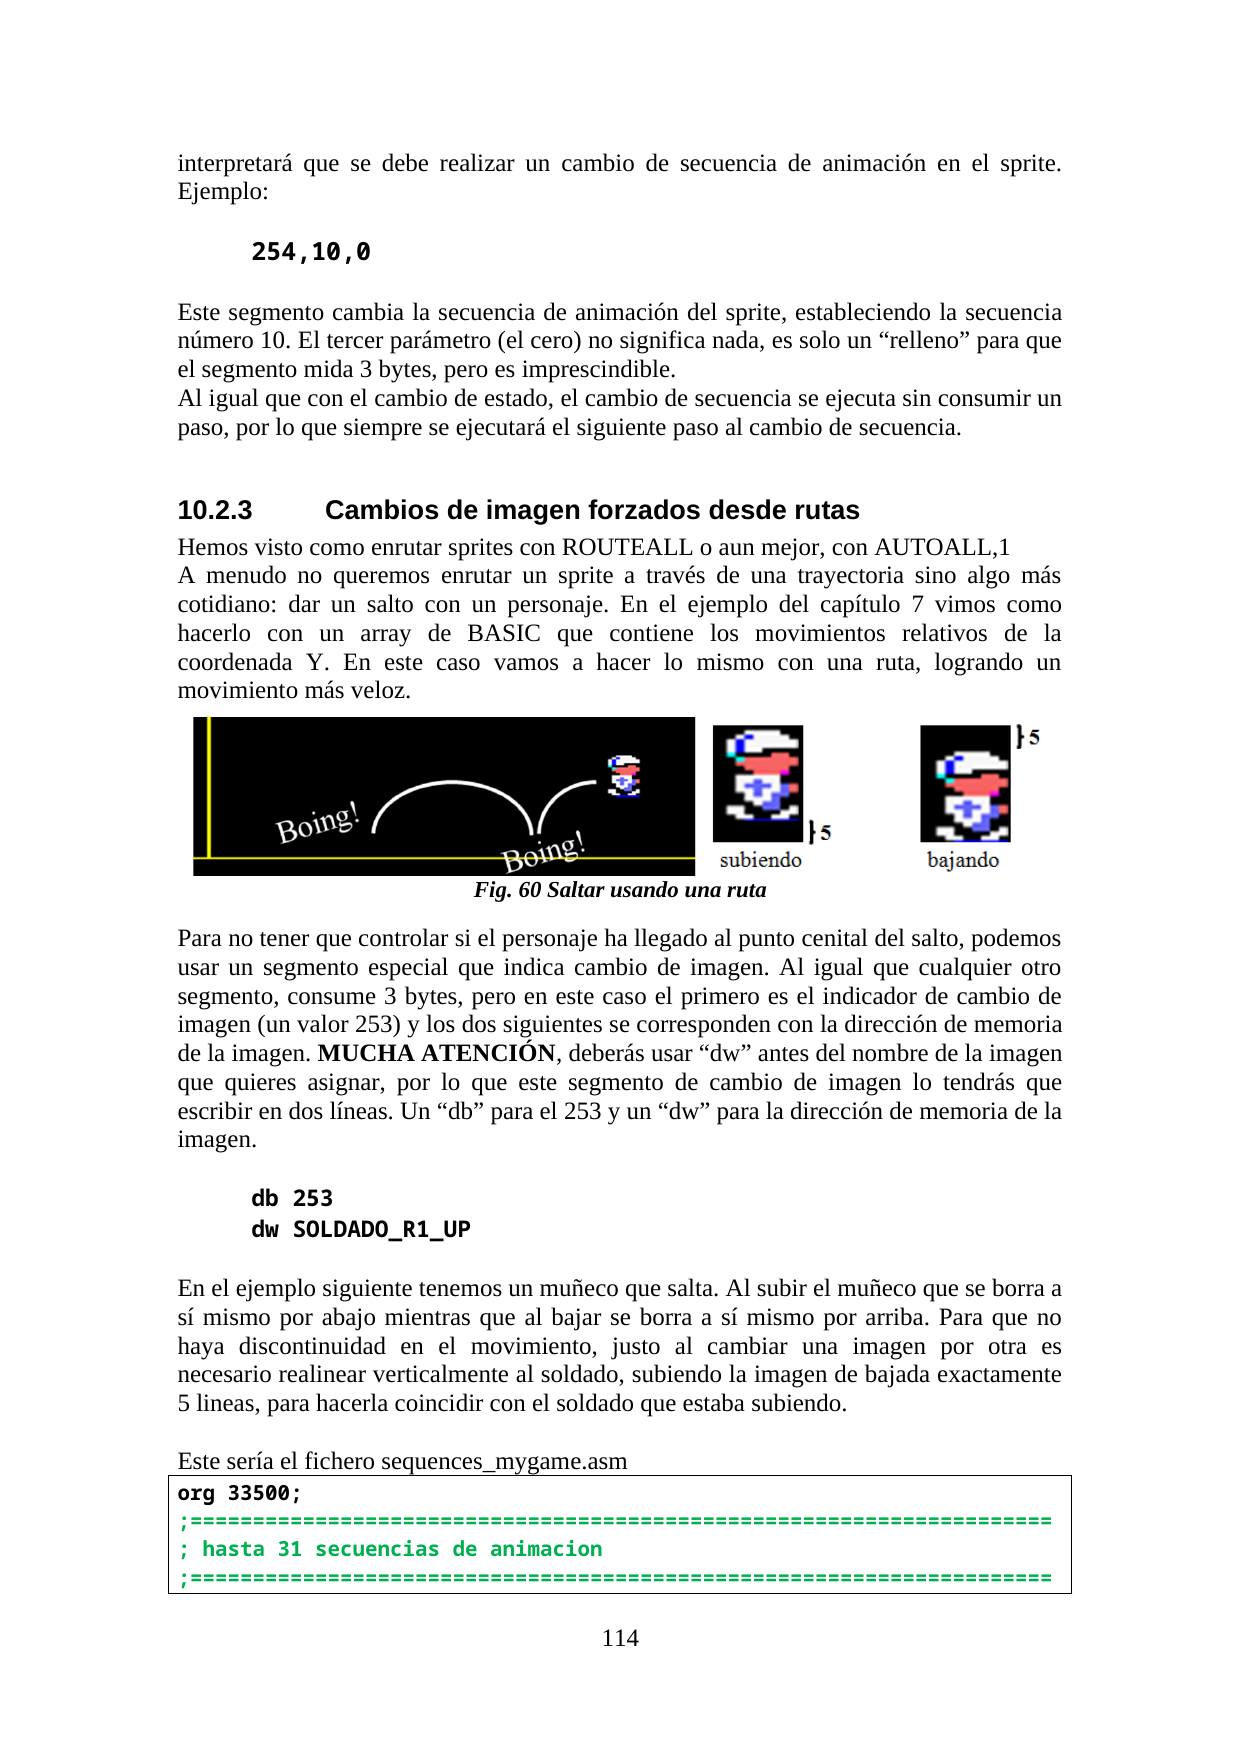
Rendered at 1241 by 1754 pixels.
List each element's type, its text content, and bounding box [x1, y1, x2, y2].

text Al igual que con el cambio de estado, el cambio de secuencia se ejecuta sin consumir un paso, por lo que siempre se ejecutará el siguiente paso al cambio de secuencia. [177, 383, 1063, 440]
picture [193, 704, 1048, 876]
text ;===================================================================== [177, 1506, 1063, 1534]
text Este segmento cambia la secuencia de animación del sprite, estableciendo la secuencia número 10. El tercer parámetro (el cero) no significa nada, es solo un “relleno” para que el segmento mida 3 bytes, pero es imprescindible. [177, 297, 1063, 383]
text Para no tener que controlar si el personaje ha llegado al punto cenital del salto, podemos usar un segmento especial que indica cambio de imagen. Al igual que cualquier otro segmento, consume 3 bytes, pero en este caso el primero es el indicador de cambio de imagen (un valor 253) y los dos siguientes se corresponden con la dirección de memoria de la imagen. MUCHA ATENCIÓN, deberás usar “dw” antes del nombre de la imagen que quieres asignar, por lo que este segmento de cambio de imagen lo tendrás que escribir en dos líneas. Un “db” para el 253 y un “dw” para la dirección de memoria de la imagen. [177, 923, 1063, 1153]
text 254,10,0 [177, 234, 1063, 268]
text Fig. 60 Saltar usando una ruta [177, 876, 1063, 902]
text dw SOLDADO_R1_UP [177, 1213, 1063, 1244]
subtitle Cambios de imagen forzados desde rutas [177, 494, 1063, 525]
text Este sería el fichero sequences_mygame.asm [177, 1446, 1063, 1474]
text ;===================================================================== [169, 1560, 1071, 1593]
text ; hasta 31 secuencias de animacion [177, 1534, 1063, 1560]
text En el ejemplo siguiente tenemos un muñeco que salta. Al subir el muñeco que se borra a sí mismo por abajo mientras que al bajar se borra a sí mismo por arriba. Para que no haya discontinuidad en el movimiento, justo al cambiar una imagen por otra es necesario realinear verticalmente al soldado, subiendo la imagen de bajada exactamente 5 lineas, para hacerla coincidir con el soldado que estaba subiendo. [177, 1273, 1063, 1417]
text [177, 148, 1063, 205]
text org 33500; [169, 1476, 1071, 1506]
text Hemos visto como enrutar sprites con ROUTEALL o aun mejor, con AUTOALL,1 [177, 532, 1063, 560]
text db 253 [177, 1182, 1063, 1213]
text A menudo no queremos enrutar un sprite a través de una trayectoria sino algo más cotidiano: dar un salto con un personaje. En el ejemplo del capítulo 7 vimos como hacerlo con un array de BASIC que contiene los movimientos relativos de la coordenada Y. En este caso vamos a hacer lo mismo con una ruta, logrando un movimiento más veloz. [177, 560, 1063, 704]
